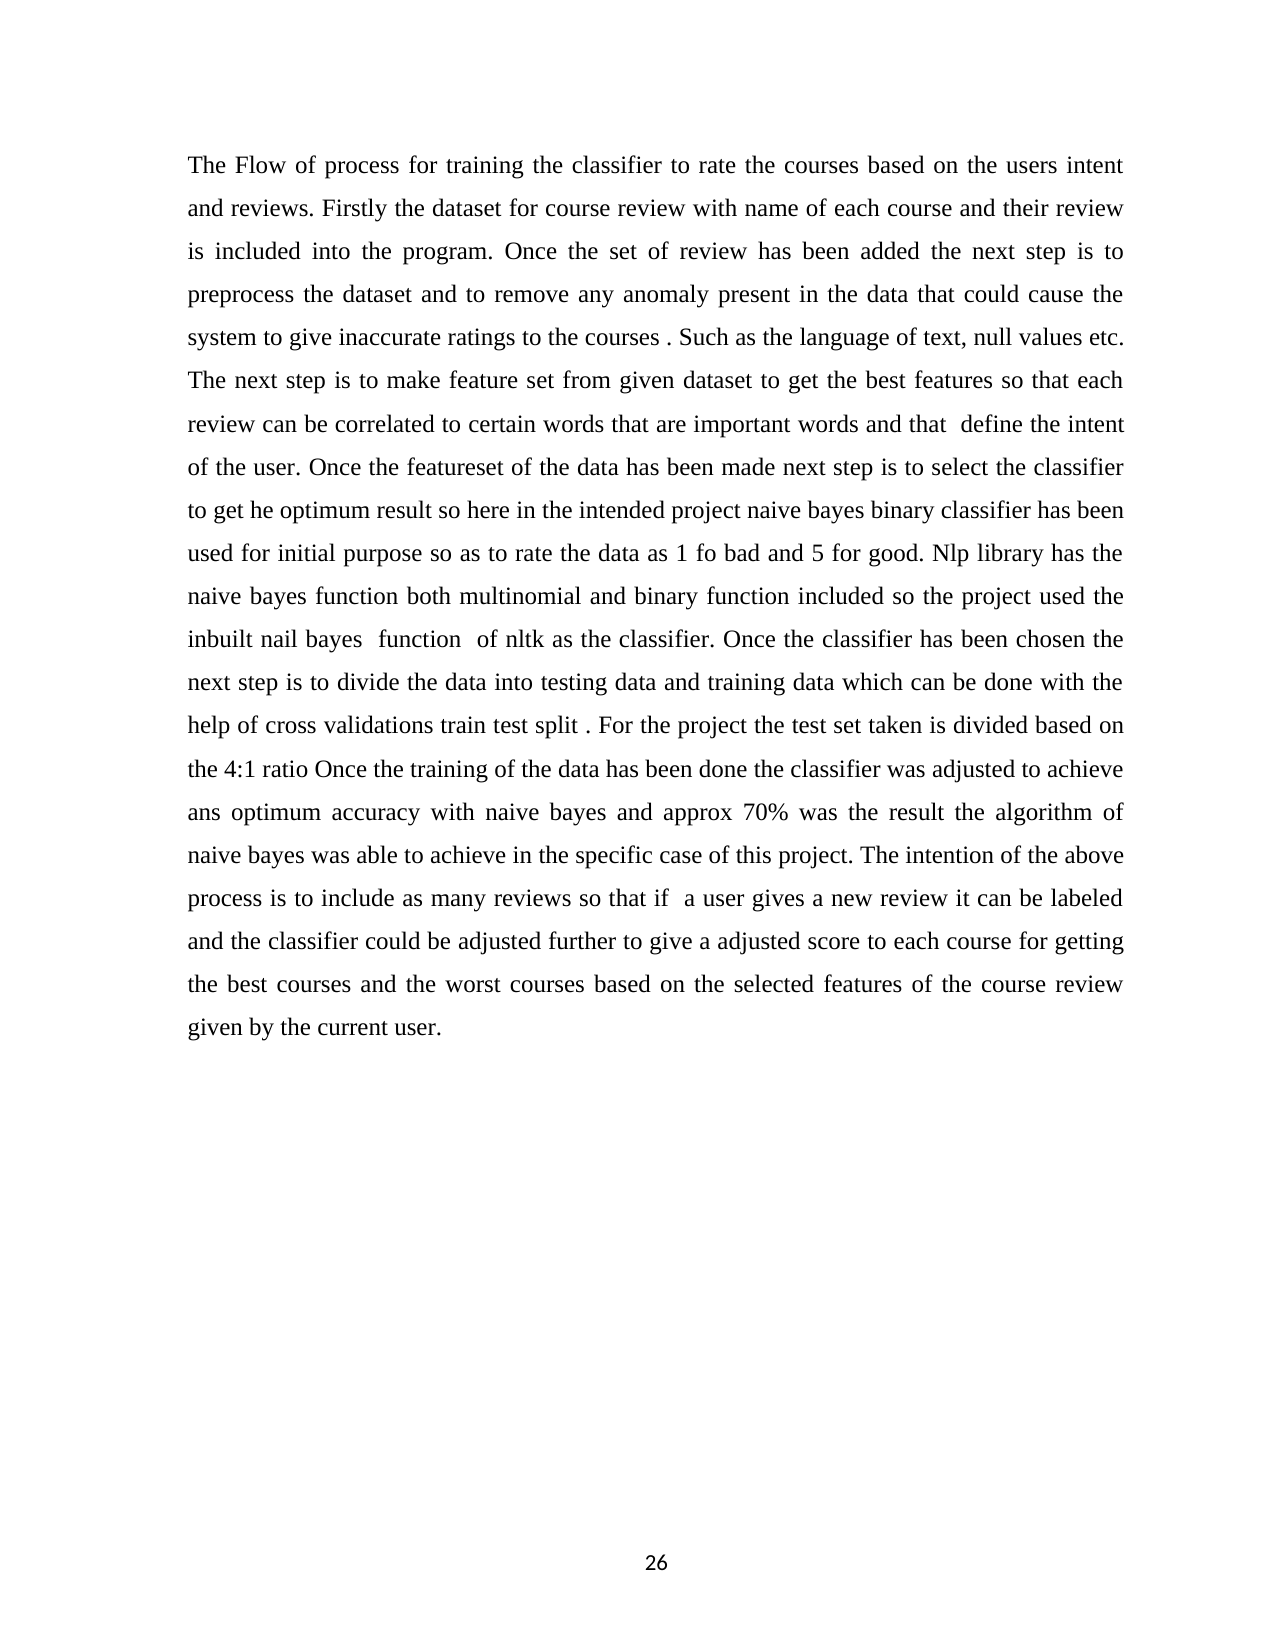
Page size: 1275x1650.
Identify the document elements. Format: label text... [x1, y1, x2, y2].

text The Flow of process for training the classifier to rate the courses based on the users intent and reviews. Firstly the dataset for course review with name of each course and their review is included into the program. Once the set of review has been added the next step is to preprocess the dataset and to remove any anomaly present in the data that could cause the system to give inaccurate ratings to the courses . Such as the language of text, null values etc. The next step is to make feature set from given dataset to get the best features so that each review can be correlated to certain words that are important words and that define the intent of the user. Once the featureset of the data has been made next step is to select the classifier to get he optimum result so here in the intended project naive bayes binary classifier has been used for initial purpose so as to rate the data as 1 fo bad and 5 for good. Nlp library has the naive bayes function both multinomial and binary function included so the project used the inbuilt nail bayes function of nltk as the classifier. Once the classifier has been chosen the next step is to divide the data into testing data and training data which can be done with the help of cross validations train test split . For the project the test set taken is divided based on the 4:1 ratio Once the training of the data has been done the classifier was adjusted to achieve ans optimum accuracy with naive bayes and approx 70% was the result the algorithm of naive bayes was able to achieve in the specific case of this project. The intention of the above process is to include as many reviews so that if a user gives a new review it can be labeled and the classifier could be adjusted further to give a adjusted score to each course for getting the best courses and the worst courses based on the selected features of the course review given by the current user. [187, 150, 1125, 1041]
